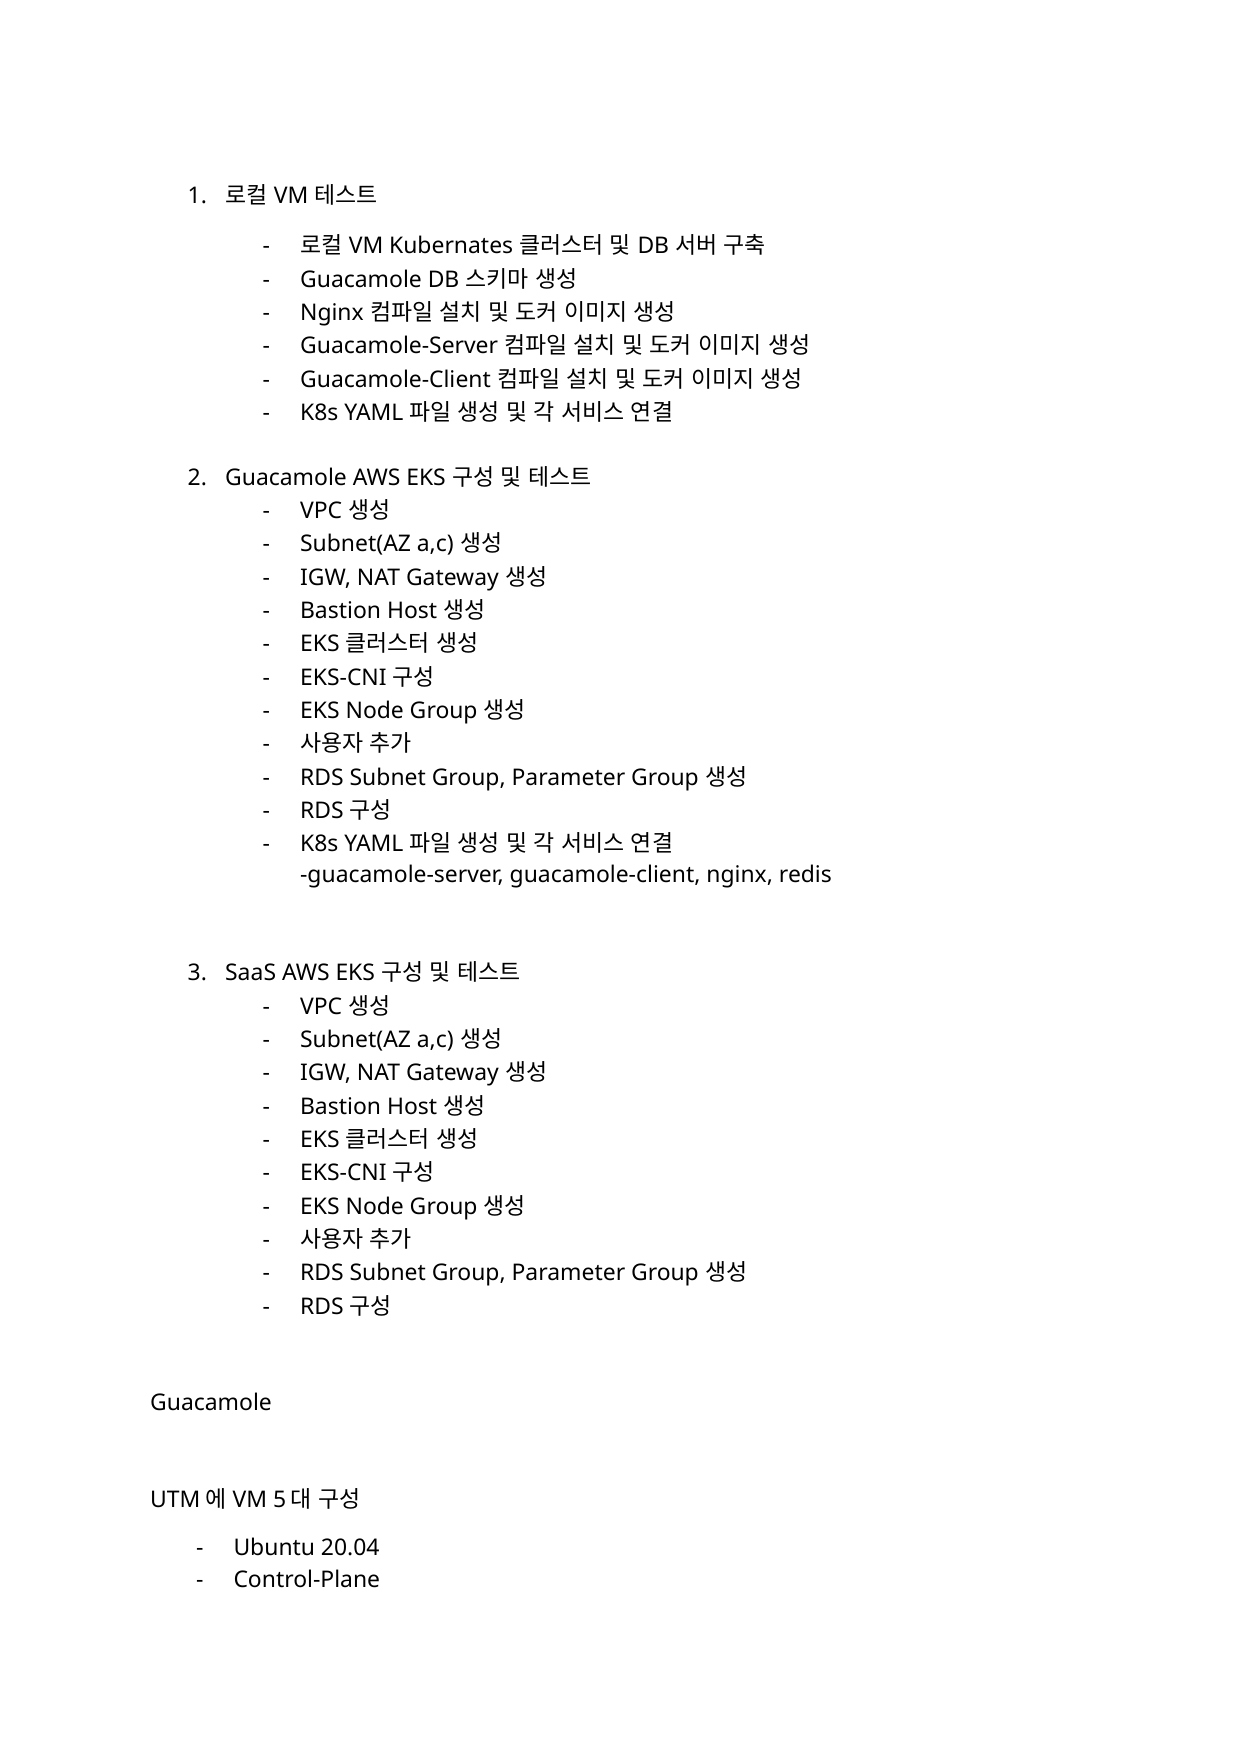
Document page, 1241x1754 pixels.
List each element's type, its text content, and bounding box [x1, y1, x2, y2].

list VPC 생성 [262, 988, 1090, 1021]
list -guacamole-server, guacamole-client, nginx, redis [300, 858, 1090, 890]
list EKS Node Group 생성 [262, 692, 1090, 725]
list Bastion Host 생성 [262, 1088, 1090, 1121]
list RDS 구성 [262, 792, 1090, 825]
list Bastion Host 생성 [262, 592, 1090, 625]
list Ubuntu 20.04 [196, 1531, 1090, 1563]
list RDS Subnet Group, Parameter Group 생성 [262, 1254, 1090, 1288]
list Control-Plane [196, 1563, 1090, 1594]
list K8s YAML 파일 생성 및 각 서비스 연결 [262, 394, 1090, 427]
list Guacamole DB 스키마 생성 [262, 261, 1090, 294]
list IGW, NAT Gateway 생성 [262, 1054, 1090, 1088]
list Guacamole-Client 컴파일 설치 및 도커 이미지 생성 [262, 361, 1090, 394]
list EKS-CNI 구성 [262, 1154, 1090, 1188]
list 로컬 VM Kubernates 클러스터 및 DB 서버 구축 [262, 227, 1090, 261]
text UTM에 VM 5대 구성 [150, 1481, 1090, 1515]
list Subnet(AZ a,c) 생성 [262, 1021, 1090, 1054]
list K8s YAML 파일 생성 및 각 서비스 연결 [262, 825, 1090, 858]
list IGW, NAT Gateway 생성 [262, 558, 1090, 592]
list Nginx 컴파일 설치 및 도커 이미지 생성 [262, 294, 1090, 327]
list SaaS AWS EKS 구성 및 테스트 [187, 954, 1090, 988]
list RDS Subnet Group, Parameter Group 생성 [262, 758, 1090, 792]
list EKS Node Group 생성 [262, 1188, 1090, 1221]
text Guacamole [150, 1386, 1090, 1417]
list 사용자 추가 [262, 725, 1090, 758]
list Guacamole-Server 컴파일 설치 및 도커 이미지 생성 [262, 327, 1090, 361]
list RDS 구성 [262, 1288, 1090, 1321]
list EKS-CNI 구성 [262, 658, 1090, 692]
list Guacamole AWS EKS 구성 및 테스트 [187, 458, 1090, 492]
list VPC 생성 [262, 492, 1090, 525]
list EKS 클러스터 생성 [262, 625, 1090, 658]
list Subnet(AZ a,c) 생성 [262, 525, 1090, 558]
list 사용자 추가 [262, 1221, 1090, 1254]
list EKS 클러스터 생성 [262, 1121, 1090, 1154]
list 로컬 VM 테스트 [187, 177, 1090, 211]
